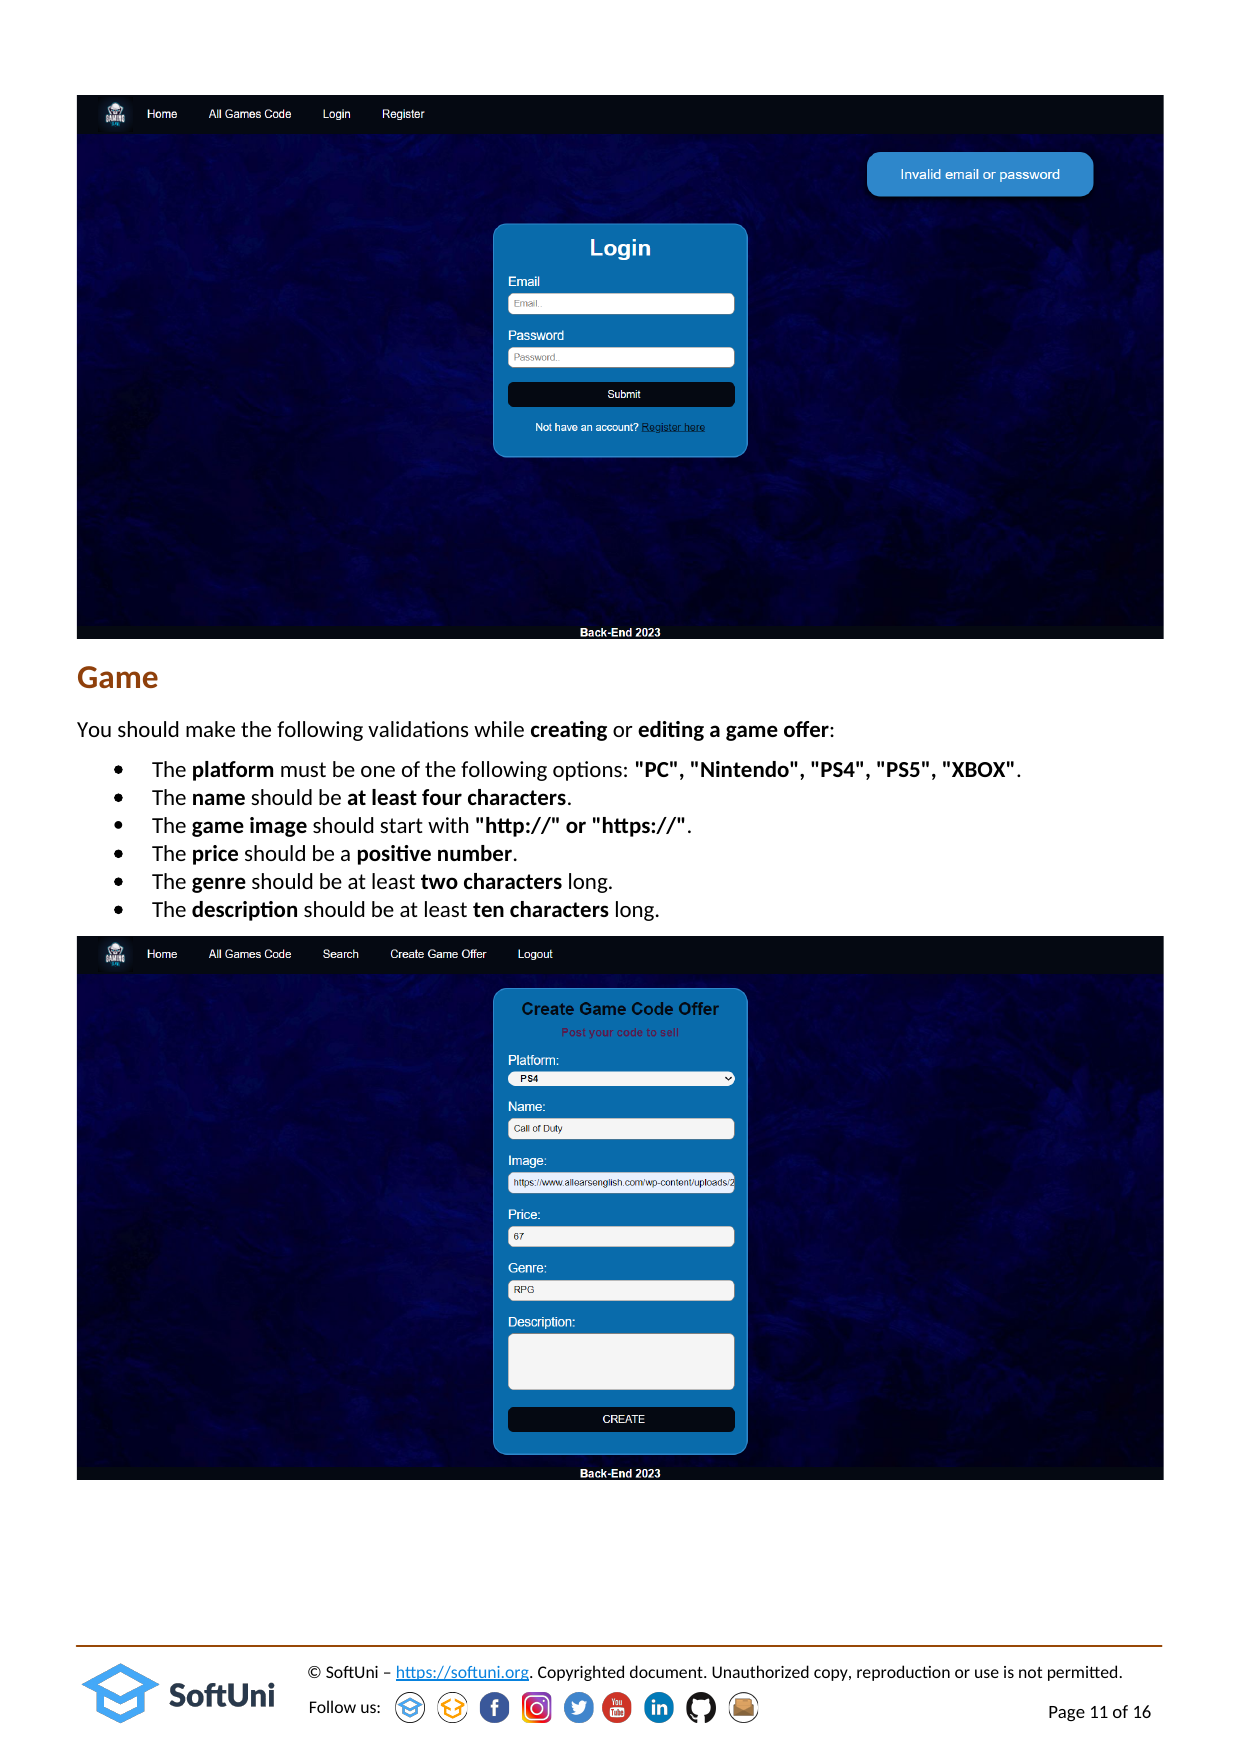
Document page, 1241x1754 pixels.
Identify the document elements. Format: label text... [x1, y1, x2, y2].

picture [76, 95, 1164, 639]
text You should make the following validations while creating or editing a game offer: [77, 715, 1163, 743]
list The name should be at least four characters. [114, 783, 1163, 811]
picture [602, 1692, 632, 1723]
list The platform must be one of the following options: "PC", "Nintendo", "PS4", "PS5", "XBOX". [114, 755, 1163, 783]
list The genre should be at least two characters long. [114, 867, 1163, 896]
list The description should be at least ten characters long. [114, 896, 1163, 923]
picture [564, 1692, 594, 1723]
picture [522, 1692, 552, 1723]
picture [728, 1692, 759, 1723]
picture [437, 1692, 468, 1723]
picture [658, 1705, 667, 1714]
picture [665, 1714, 674, 1723]
picture [644, 1692, 653, 1701]
picture [644, 1714, 653, 1723]
list The price should be a positive number. [114, 839, 1163, 867]
picture [479, 1692, 510, 1723]
picture [686, 1692, 716, 1723]
picture [76, 936, 1164, 1480]
subtitle Game [77, 656, 1163, 696]
picture [395, 1692, 425, 1723]
list The game image should start with "http://" or "https://". [114, 811, 1163, 839]
picture [665, 1692, 674, 1701]
picture [75, 1658, 281, 1729]
